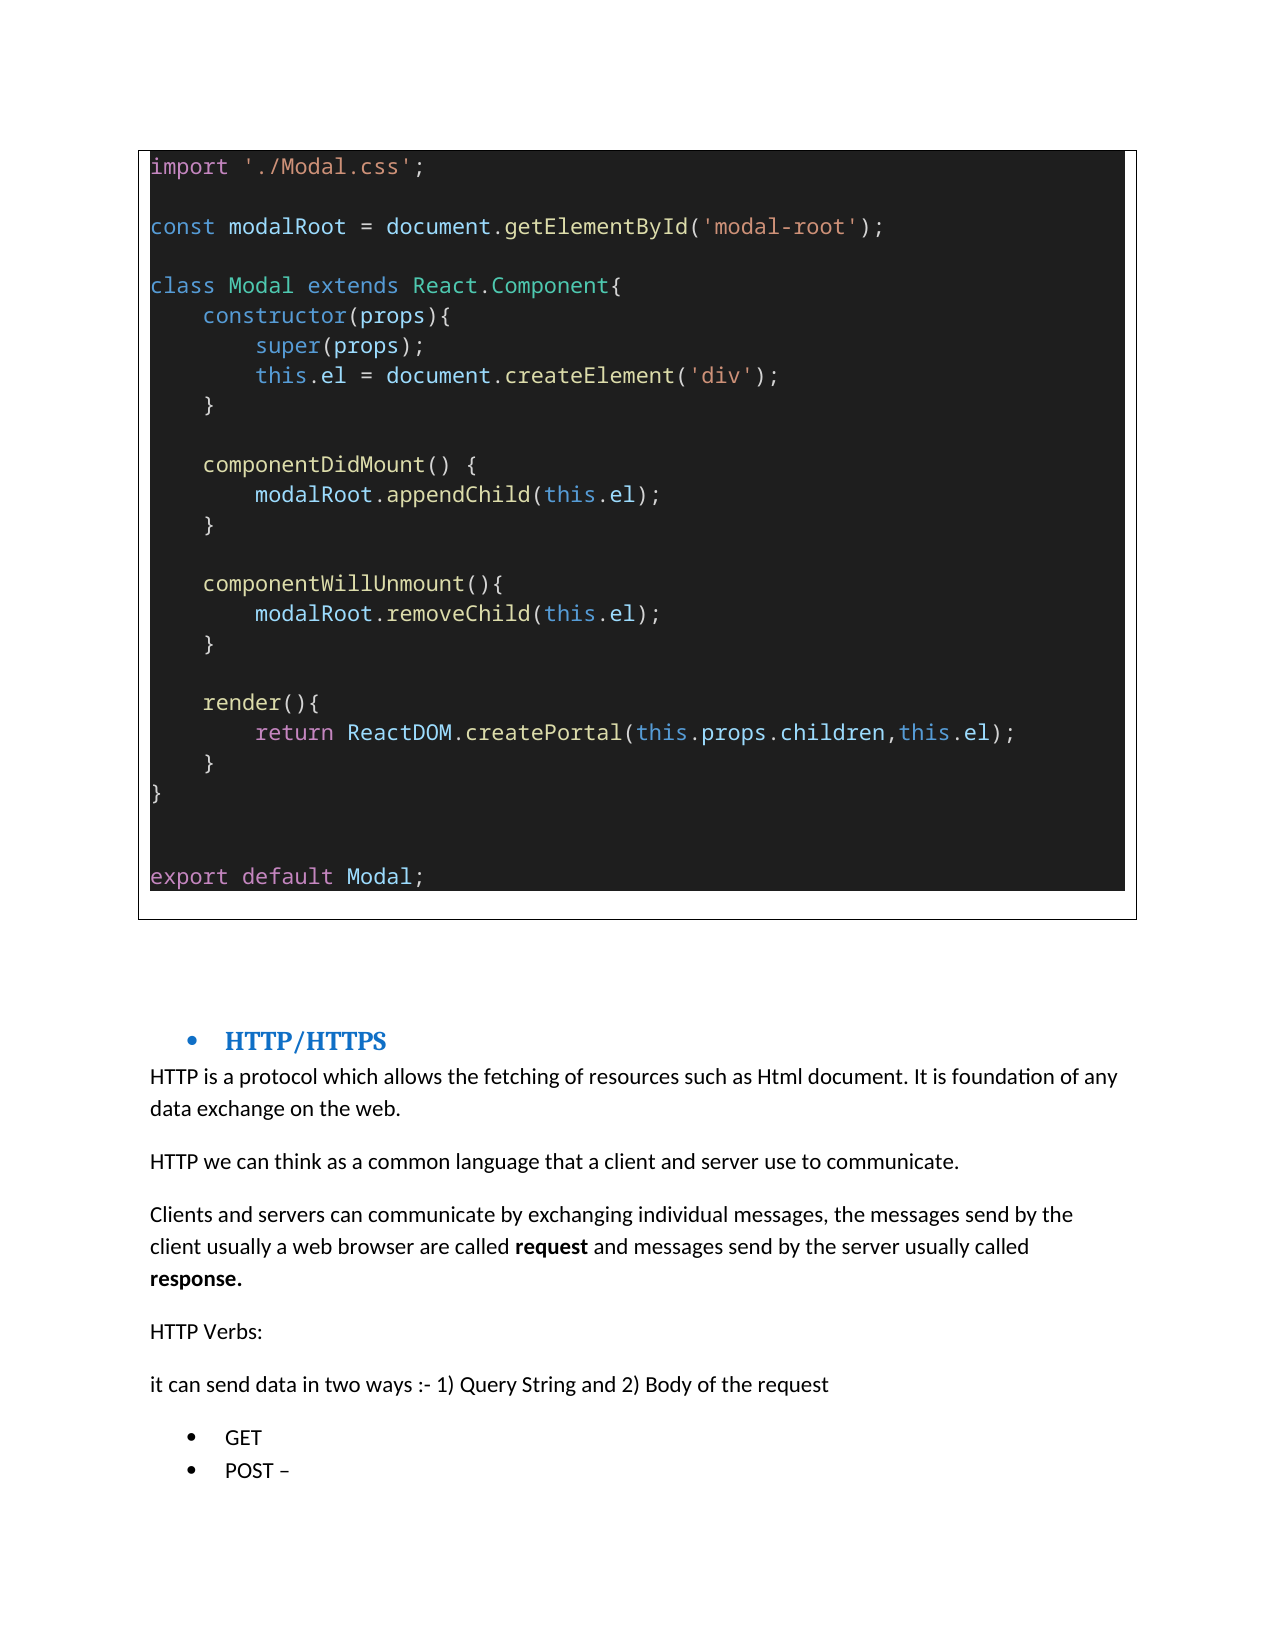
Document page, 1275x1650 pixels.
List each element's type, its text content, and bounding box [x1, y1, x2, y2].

text HTTP Verbs: [150, 1317, 1125, 1346]
list POST – [187, 1456, 1125, 1484]
text it can send data in two ways :- 1) Query String and 2) Body of the request [150, 1371, 1125, 1398]
list GET [187, 1423, 1125, 1452]
subtitle HTTP/HTTPS [187, 1026, 1125, 1057]
text Clients and servers can communicate by exchanging individual messages, the messages send by the client usually a web browser are called request and messages send by the server usually called response. [150, 1200, 1125, 1292]
text HTTP is a protocol which allows the fetching of resources such as Html document. It is foundation of any data exchange on the web. [150, 1062, 1125, 1122]
text HTTP we can think as a common language that a client and server use to communicate. [150, 1147, 1125, 1175]
